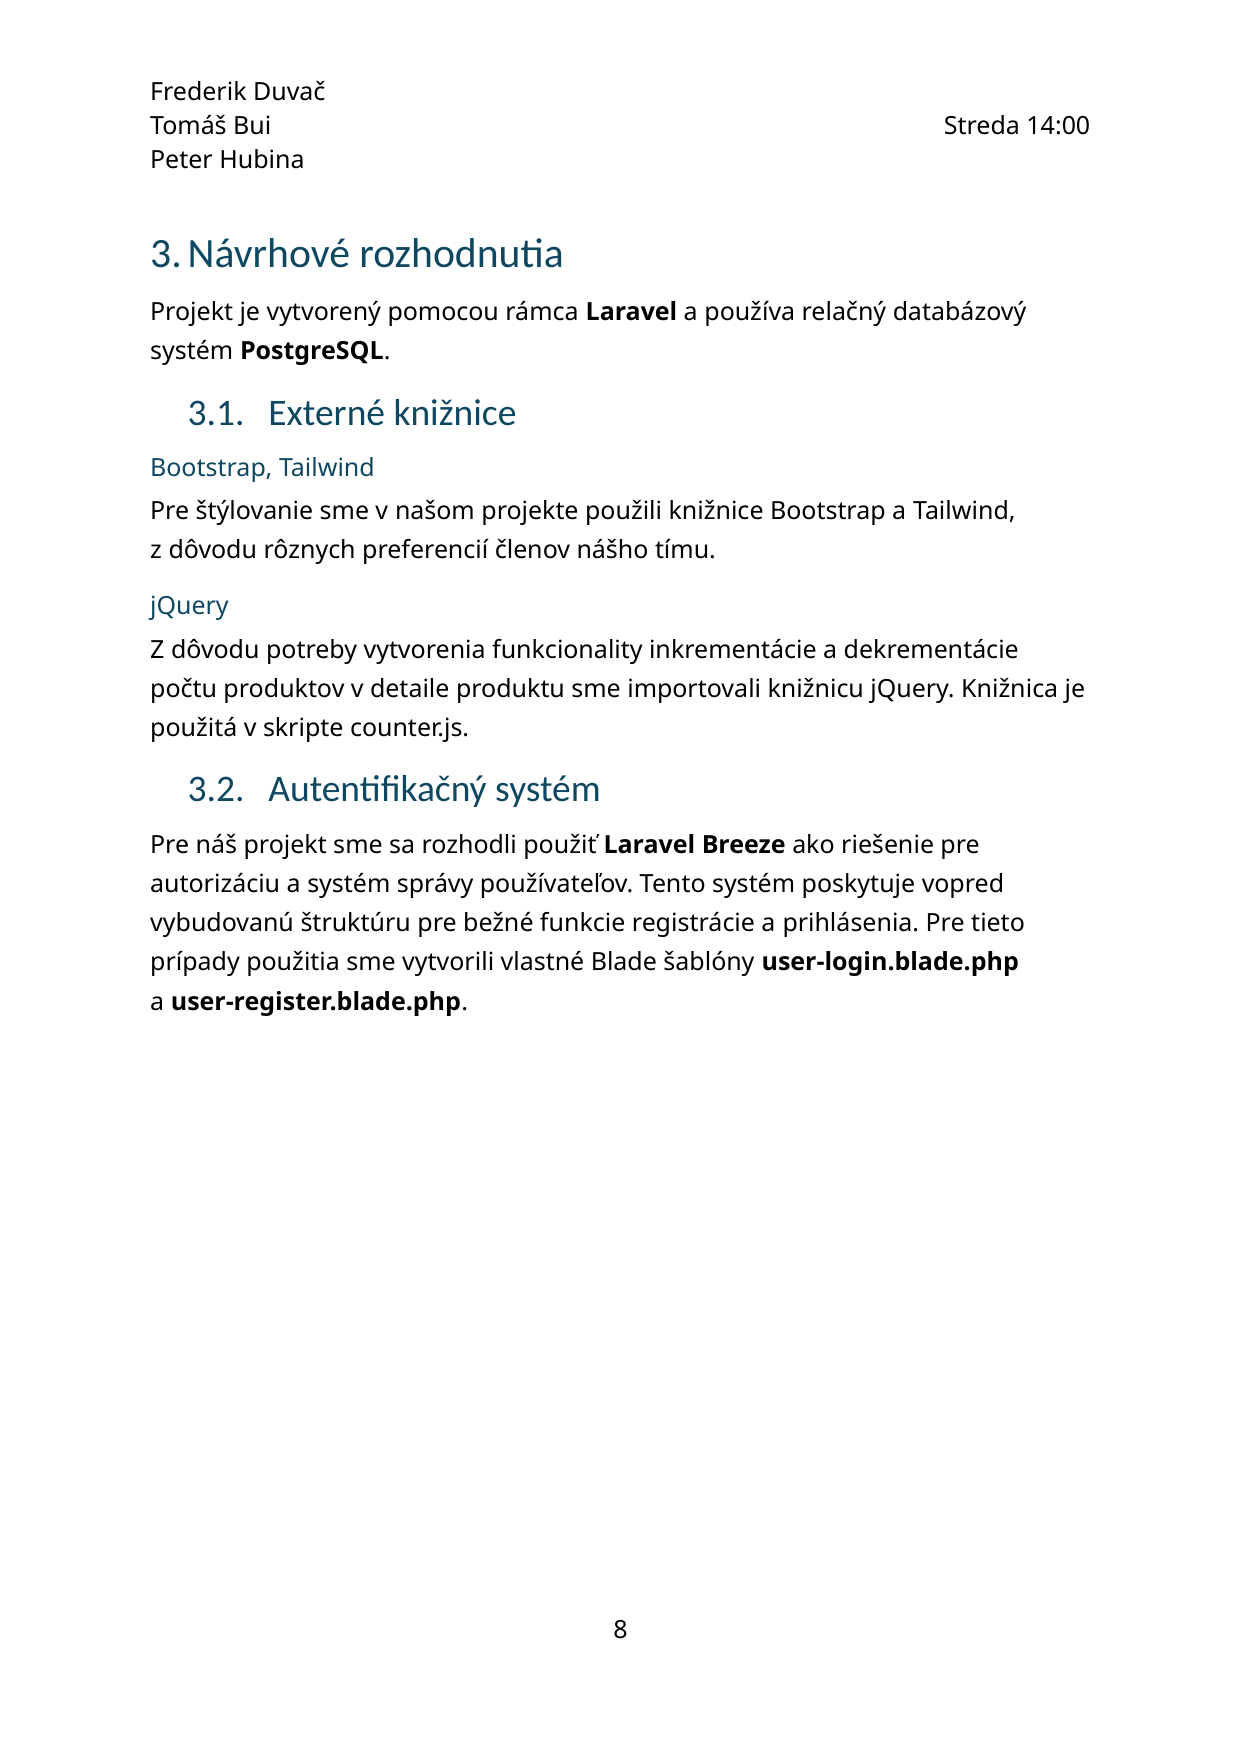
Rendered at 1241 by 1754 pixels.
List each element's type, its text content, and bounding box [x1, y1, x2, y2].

subtitle Autentifikačný systém [187, 765, 1090, 811]
subtitle Návrhové rozhodnutia [150, 227, 1090, 278]
subtitle jQuery [150, 588, 1090, 622]
text Pre náš projekt sme sa rozhodli použiť Laravel Breeze ako riešenie pre autorizáciu a systém správy používateľov. Tento systém poskytuje vopred vybudovanú štruktúru pre bežné funkcie registrácie a prihlásenia. Pre tieto prípady použitia sme vytvorili vlastné Blade šablóny user-login.blade.php a user-register.blade.php. [150, 826, 1090, 1017]
text Z dôvodu potreby vytvorenia funkcionality inkrementácie a dekrementácie počtu produktov v detaile produktu sme importovali knižnicu jQuery. Knižnica je použitá v skripte counter.js. [150, 631, 1090, 744]
text Pre štýlovanie sme v našom projekte použili knižnice Bootstrap a Tailwind, z dôvodu rôznych preferencií členov nášho tímu. [150, 493, 1090, 566]
text Projekt je vytvorený pomocou rámca Laravel a používa relačný databázový systém PostgreSQL. [150, 293, 1090, 367]
subtitle Externé knižnice [187, 388, 1090, 434]
subtitle Bootstrap, Tailwind [150, 449, 1090, 484]
